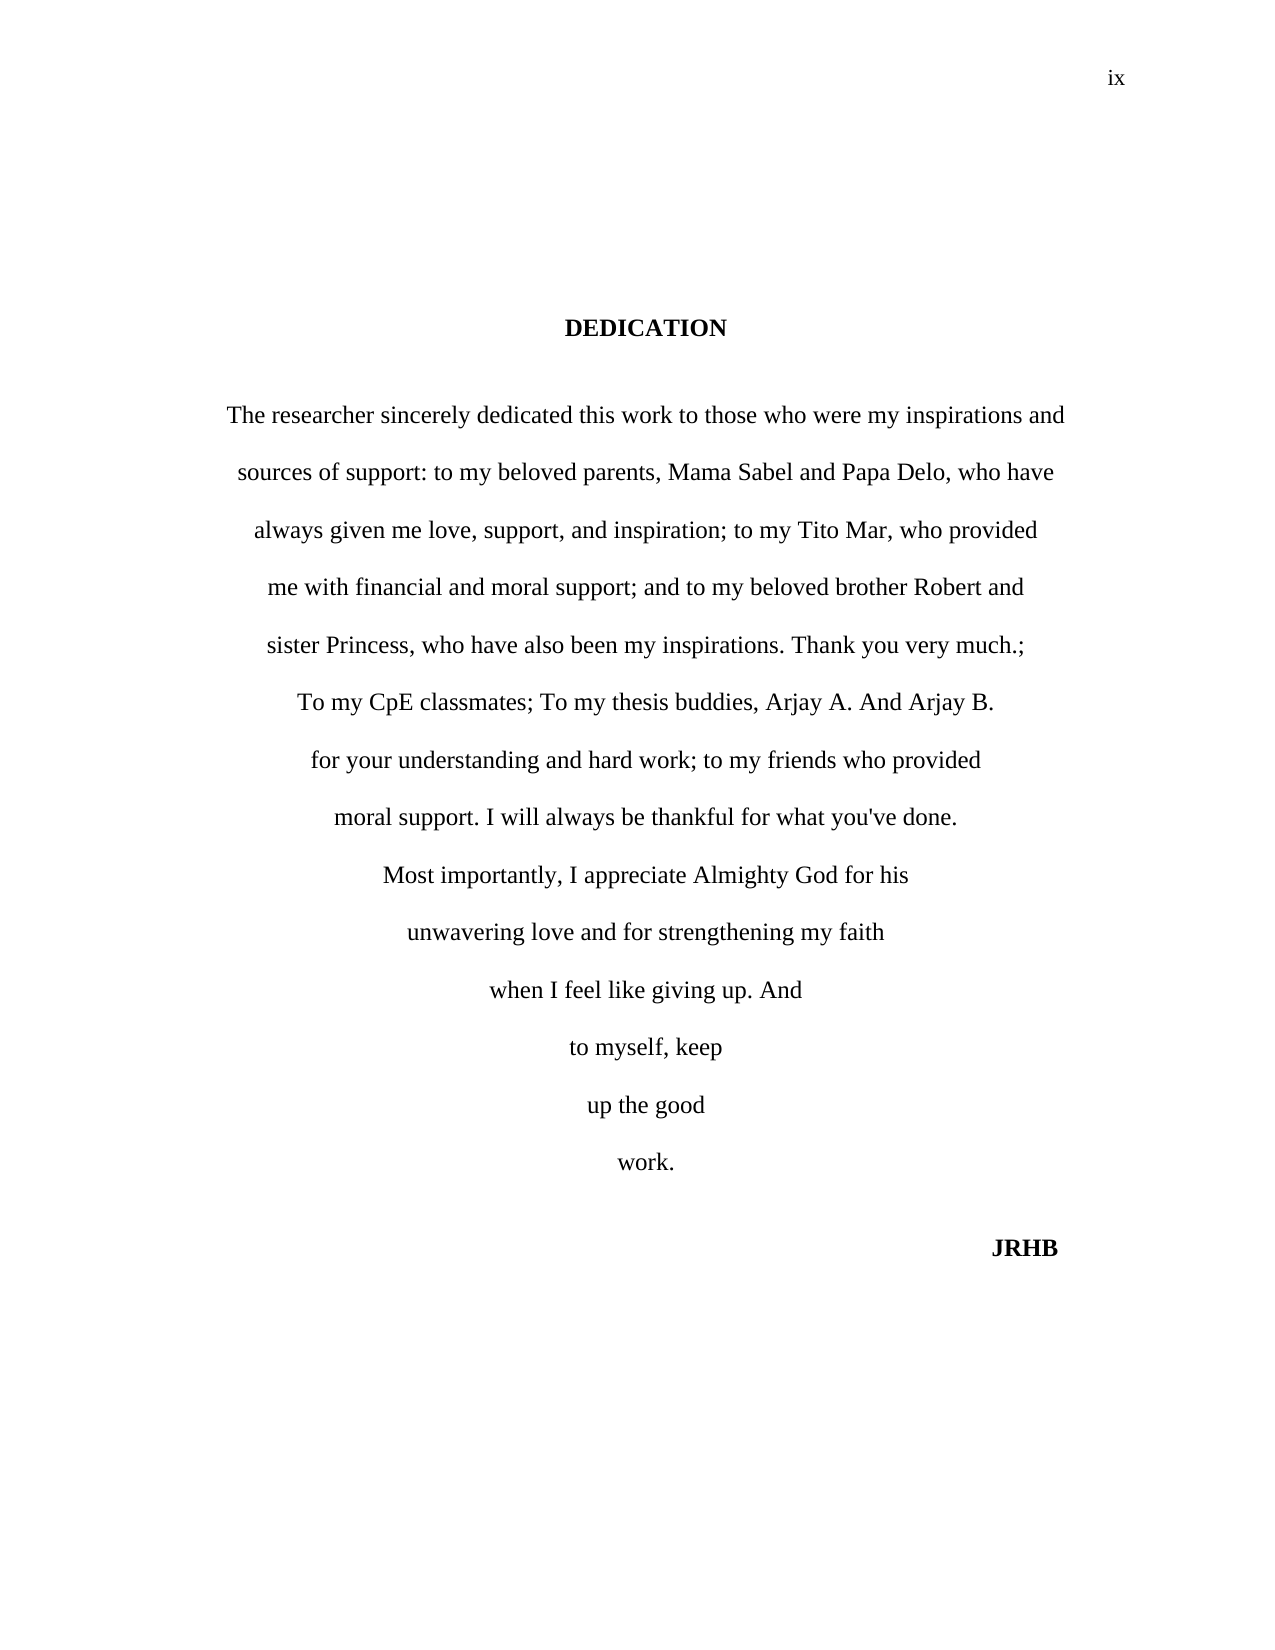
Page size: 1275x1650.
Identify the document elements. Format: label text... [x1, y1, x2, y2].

text To my CpE classmates; To my thesis buddies, Arjay A. And Arjay B. [166, 687, 1125, 716]
text The researcher sincerely dedicated this work to those who were my inspirations and [166, 400, 1125, 428]
text Most importantly, I appreciate Almighty God for his [166, 860, 1125, 888]
text when I feel like giving up. And [166, 975, 1125, 1003]
text unwavering love and for strengthening my faith [166, 917, 1125, 946]
text always given me love, support, and inspiration; to my Tito Mar, who provided [166, 515, 1125, 543]
text moral support. I will always be thankful for what you've done. [166, 802, 1125, 831]
text to myself, keep [166, 1032, 1125, 1061]
text DEDICATION [166, 313, 1125, 342]
text for your understanding and hard work; to my friends who provided [166, 745, 1125, 773]
text up the good [166, 1090, 1125, 1118]
text work. [166, 1147, 1125, 1176]
text me with financial and moral support; and to my beloved brother Robert and [166, 572, 1125, 601]
text sister Princess, who have also been my inspirations. Thank you very much.; [166, 630, 1125, 658]
text sources of support: to my beloved parents, Mama Sabel and Papa Delo, who have [166, 457, 1125, 486]
text JRHB [166, 1233, 1125, 1262]
